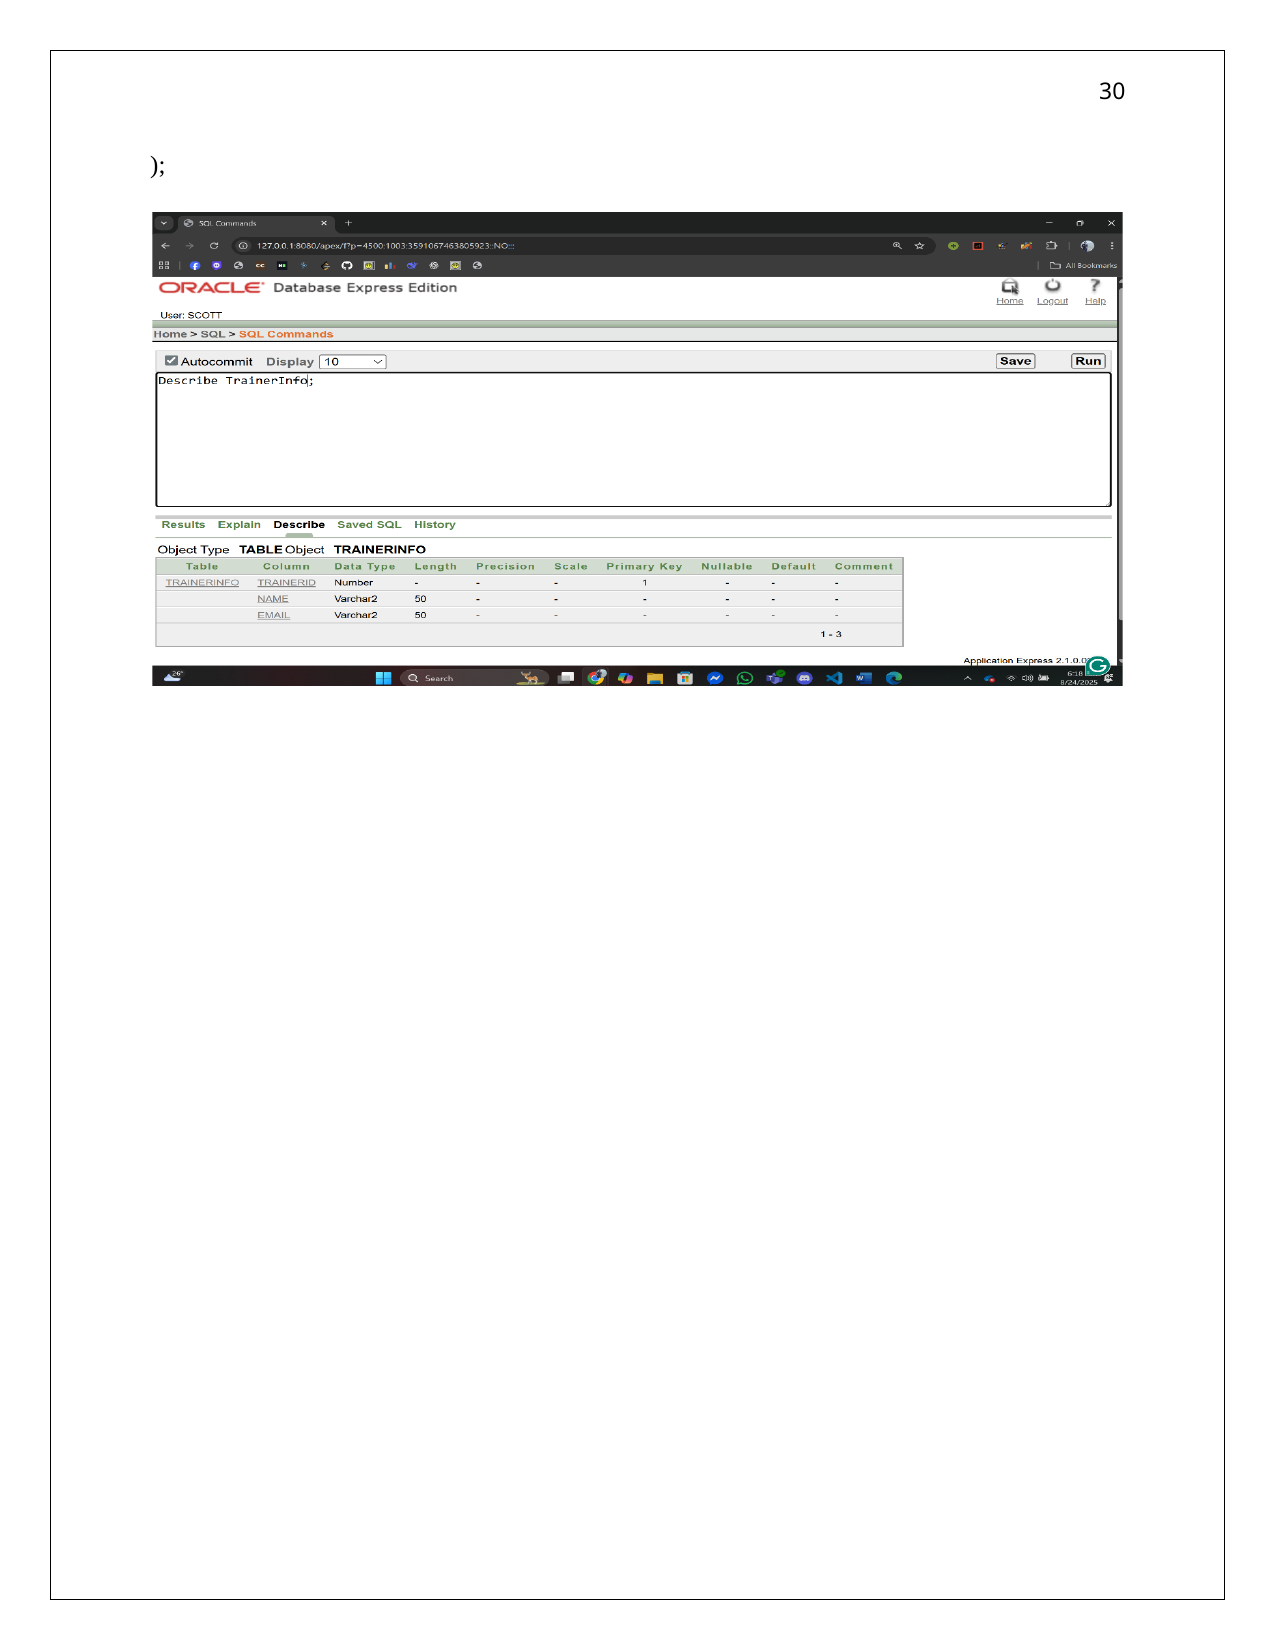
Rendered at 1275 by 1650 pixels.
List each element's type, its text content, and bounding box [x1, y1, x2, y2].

picture [150, 212, 1122, 684]
text ); [150, 150, 1125, 179]
